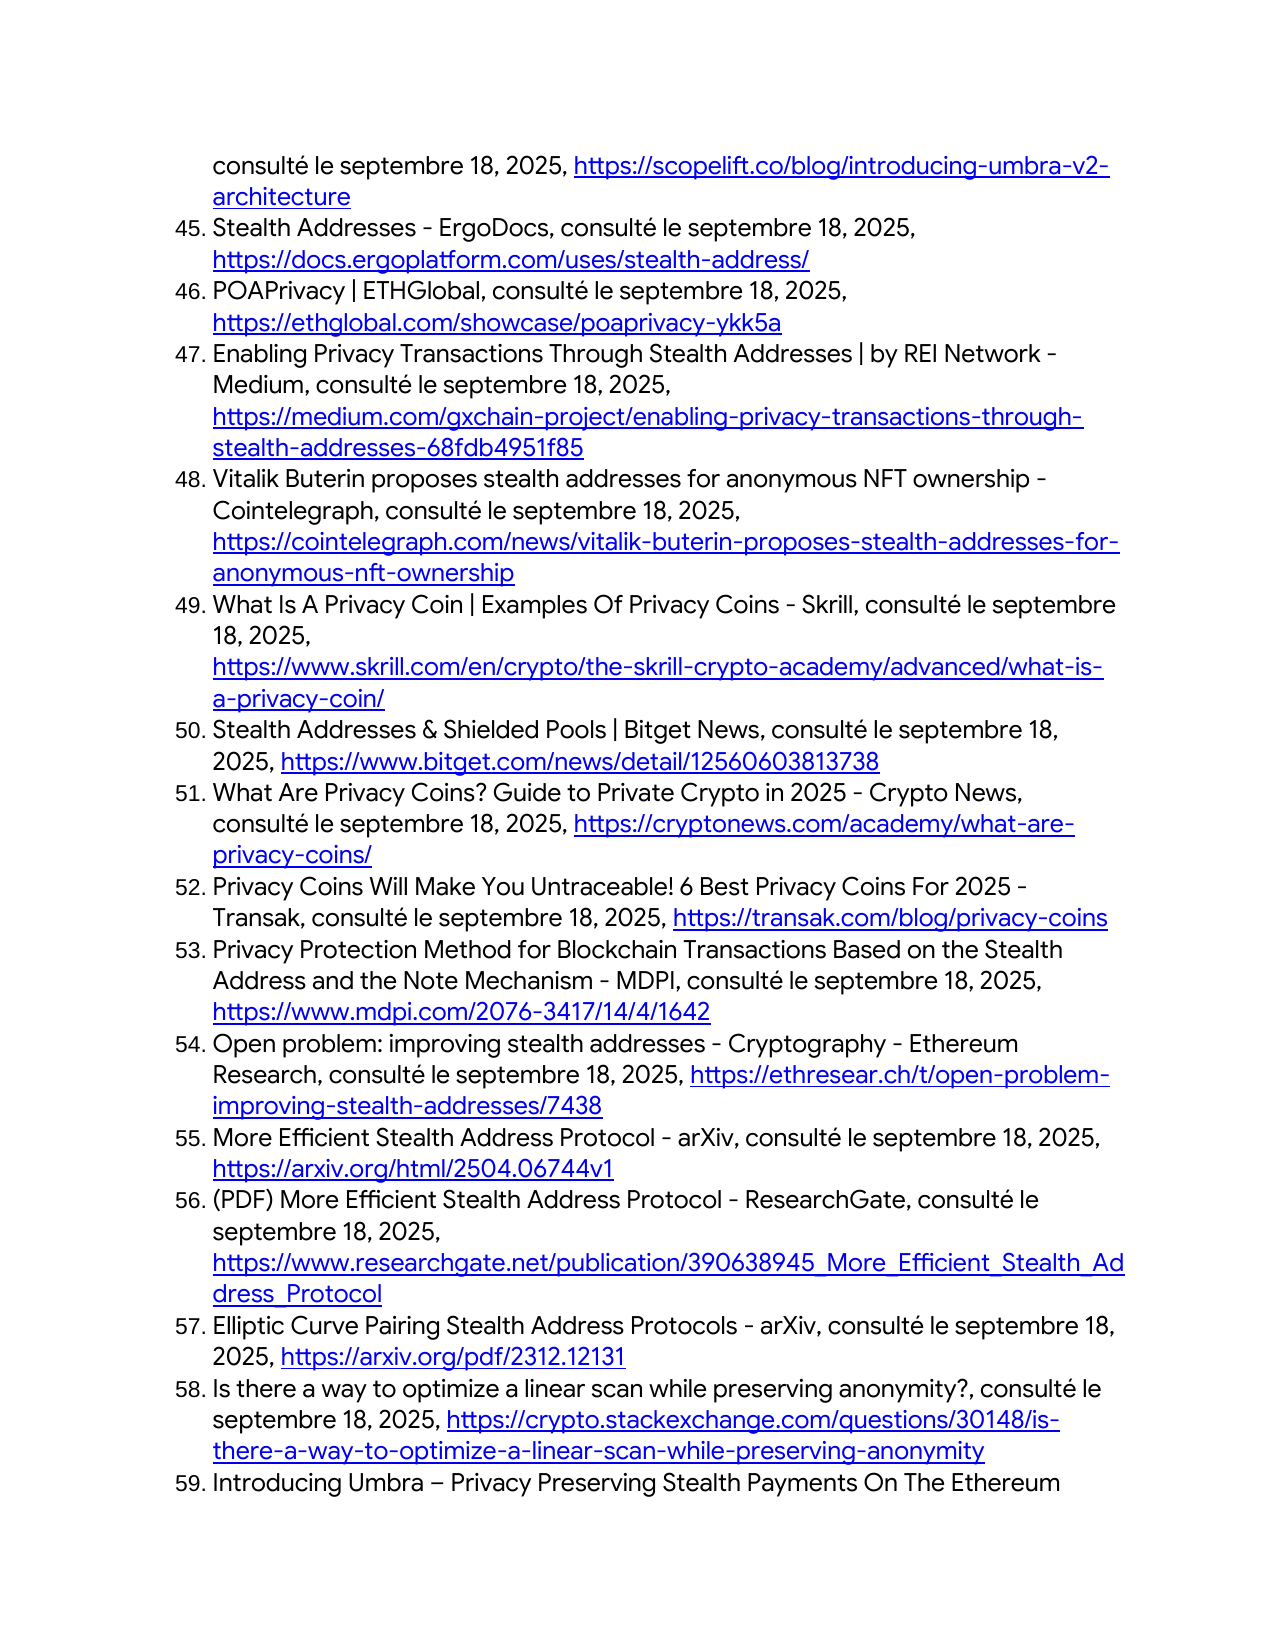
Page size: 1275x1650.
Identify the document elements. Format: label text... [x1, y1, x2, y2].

list POAPrivacy | ETHGlobal, consulté le septembre 18, 2025, https://ethglobal.com/showcase/poaprivacy-ykk5a [175, 275, 1125, 338]
list More Efficient Stealth Address Protocol - arXiv, consulté le septembre 18, 2025, https://arxiv.org/html/2504.06744v1 [175, 1122, 1125, 1185]
list Open problem: improving stealth addresses - Cryptography - Ethereum Research, consulté le septembre 18, 2025, https://ethresear.ch/t/open-problem-improving-stealth-addresses/7438 [175, 1028, 1125, 1122]
list Elliptic Curve Pairing Stealth Address Protocols - arXiv, consulté le septembre 18, 2025, https://arxiv.org/pdf/2312.12131 [175, 1310, 1125, 1373]
list (PDF) More Efficient Stealth Address Protocol - ResearchGate, consulté le septembre 18, 2025, https://www.researchgate.net/publication/390638945_More_Efficient_Stealth_Address_Protocol [175, 1185, 1125, 1310]
list Is there a way to optimize a linear scan while preserving anonymity?, consulté le septembre 18, 2025, https://crypto.stackexchange.com/questions/30148/is-there-a-way-to-optimize-a-linear-scan-while-preserving-anonymity [175, 1373, 1125, 1467]
list Privacy Coins Will Make You Untraceable! 6 Best Privacy Coins For 2025 - Transak, consulté le septembre 18, 2025, https://transak.com/blog/privacy-coins [175, 871, 1125, 934]
list Stealth Addresses & Shielded Pools | Bitget News, consulté le septembre 18, 2025, https://www.bitget.com/news/detail/12560603813738 [175, 714, 1125, 777]
list What Are Privacy Coins? Guide to Private Crypto in 2025 - Crypto News, consulté le septembre 18, 2025, https://cryptonews.com/academy/what-are-privacy-coins/ [175, 777, 1125, 871]
list What Is A Privacy Coin | Examples Of Privacy Coins - Skrill, consulté le septembre 18, 2025, https://www.skrill.com/en/crypto/the-skrill-crypto-academy/advanced/what-is-a-privacy-coin/ [175, 589, 1125, 714]
list Vitalik Buterin proposes stealth addresses for anonymous NFT ownership - Cointelegraph, consulté le septembre 18, 2025, https://cointelegraph.com/news/vitalik-buterin-proposes-stealth-addresses-for-anonymous-nft-ownership [175, 463, 1125, 589]
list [175, 150, 1125, 213]
list Privacy Protection Method for Blockchain Transactions Based on the Stealth Address and the Note Mechanism - MDPI, consulté le septembre 18, 2025, https://www.mdpi.com/2076-3417/14/4/1642 [175, 934, 1125, 1028]
list Stealth Addresses - ErgoDocs, consulté le septembre 18, 2025, https://docs.ergoplatform.com/uses/stealth-address/ [175, 213, 1125, 275]
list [175, 1467, 1125, 1498]
list Enabling Privacy Transactions Through Stealth Addresses | by REI Network - Medium, consulté le septembre 18, 2025, https://medium.com/gxchain-project/enabling-privacy-transactions-through-stealth-addresses-68fdb4951f85 [175, 338, 1125, 463]
